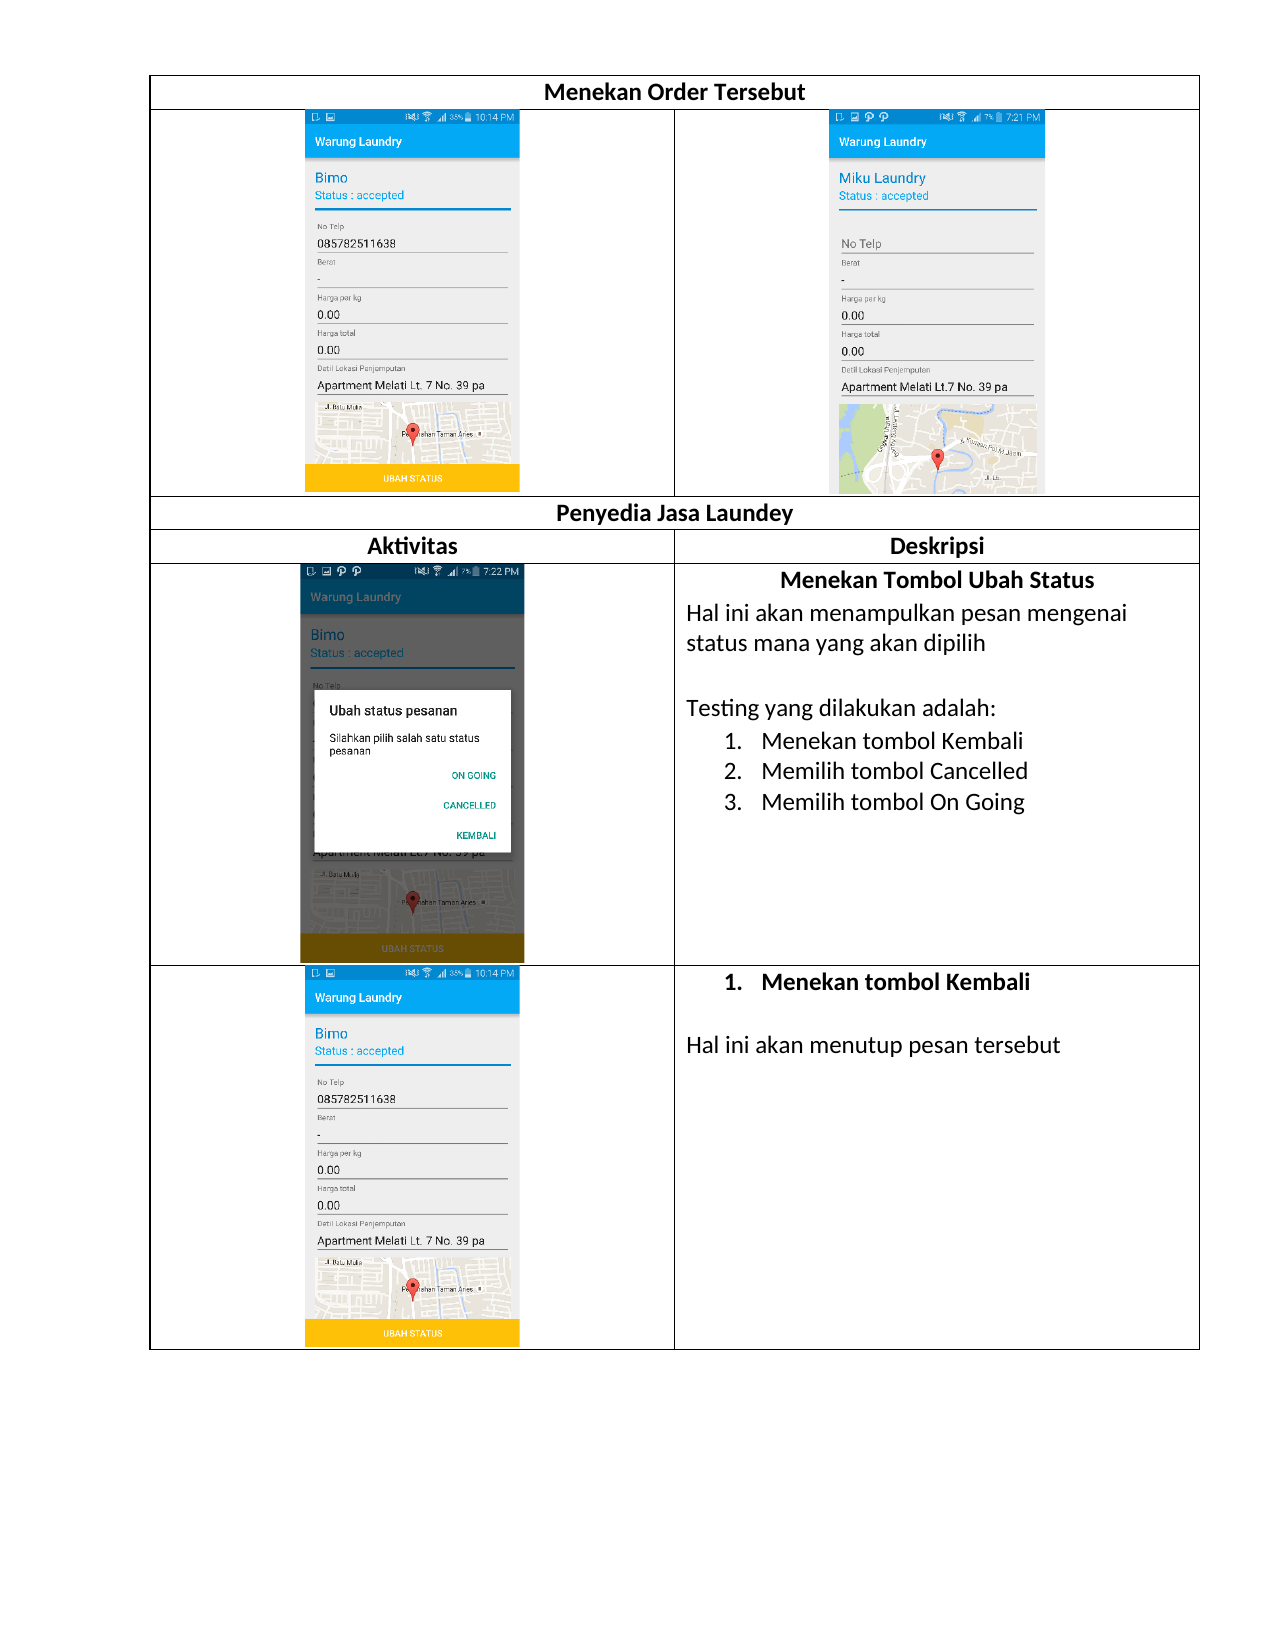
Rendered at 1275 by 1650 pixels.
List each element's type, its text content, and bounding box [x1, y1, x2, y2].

table_cell Menekan tombol Kembali Hal ini akan menutup pesan tersebut [675, 966, 1199, 1349]
picture [305, 109, 520, 123]
table_cell [151, 564, 674, 964]
picture [300, 564, 525, 578]
picture [305, 965, 520, 979]
table_cell [675, 110, 1199, 496]
picture [300, 615, 525, 963]
picture [305, 1014, 520, 1347]
table_cell [151, 966, 674, 1349]
table_cell [151, 110, 674, 496]
table_cell Menekan Tombol Ubah Status Hal ini akan menampulkan pesan mengenai status mana yang akan dipilih Testing yang dilakukan adalah: Menekan tombol Kembali Memilih tombol Cancelled Memilih tombol On Going [675, 564, 1199, 964]
table_cell Penyedia Jasa Laundey [151, 497, 1199, 529]
table_cell Aktivitas [151, 530, 674, 563]
picture [829, 159, 1046, 494]
picture [829, 109, 1046, 123]
picture [305, 158, 520, 492]
table_cell Deskripsi [675, 530, 1199, 563]
table_cell Menekan Order Tersebut [151, 76, 1199, 109]
